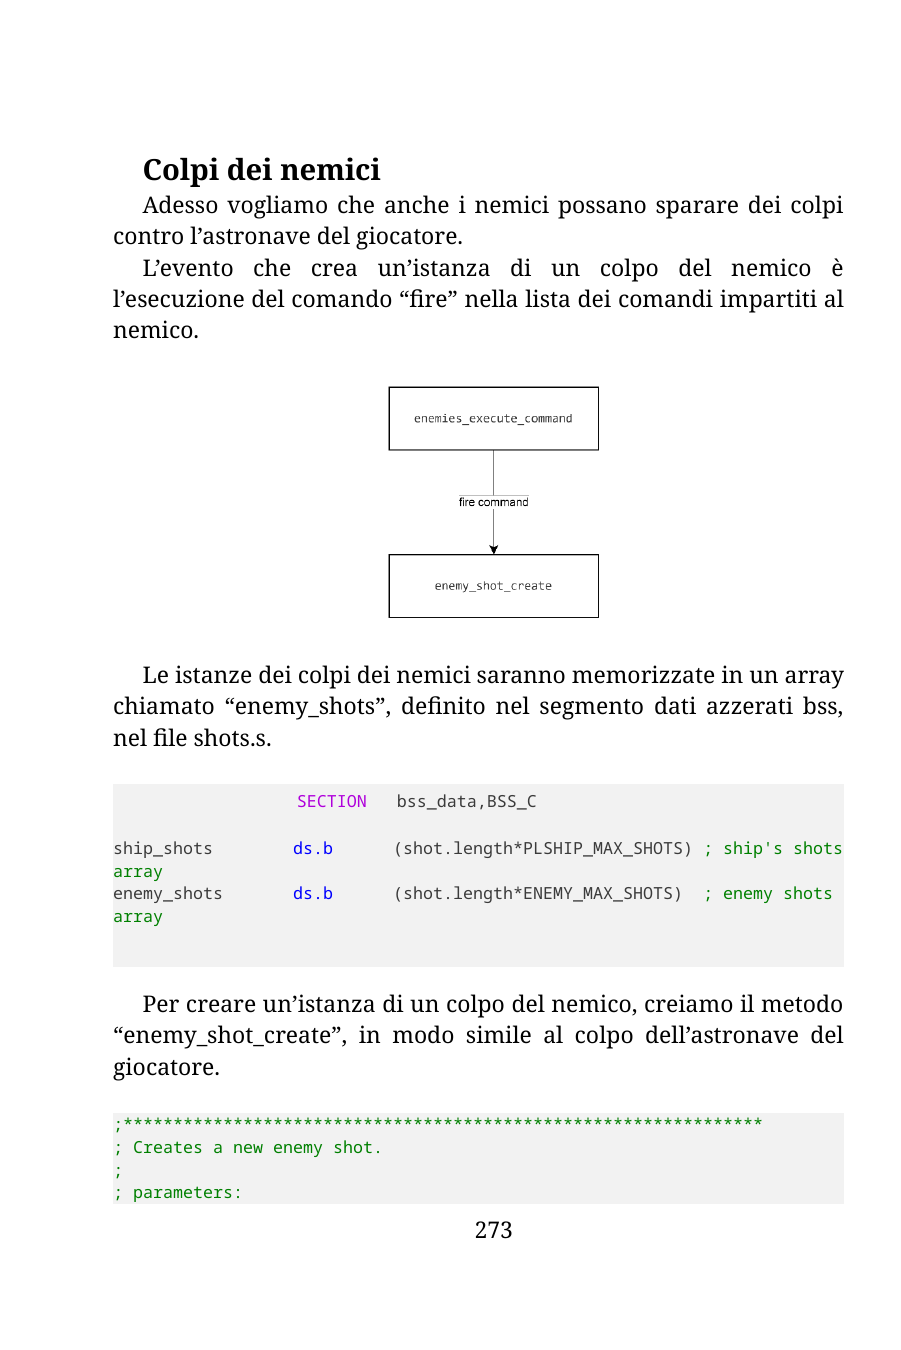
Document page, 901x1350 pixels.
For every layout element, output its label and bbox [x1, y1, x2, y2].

picture [378, 376, 609, 628]
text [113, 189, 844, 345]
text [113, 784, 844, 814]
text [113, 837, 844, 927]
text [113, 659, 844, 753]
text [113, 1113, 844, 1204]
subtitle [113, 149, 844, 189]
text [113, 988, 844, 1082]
